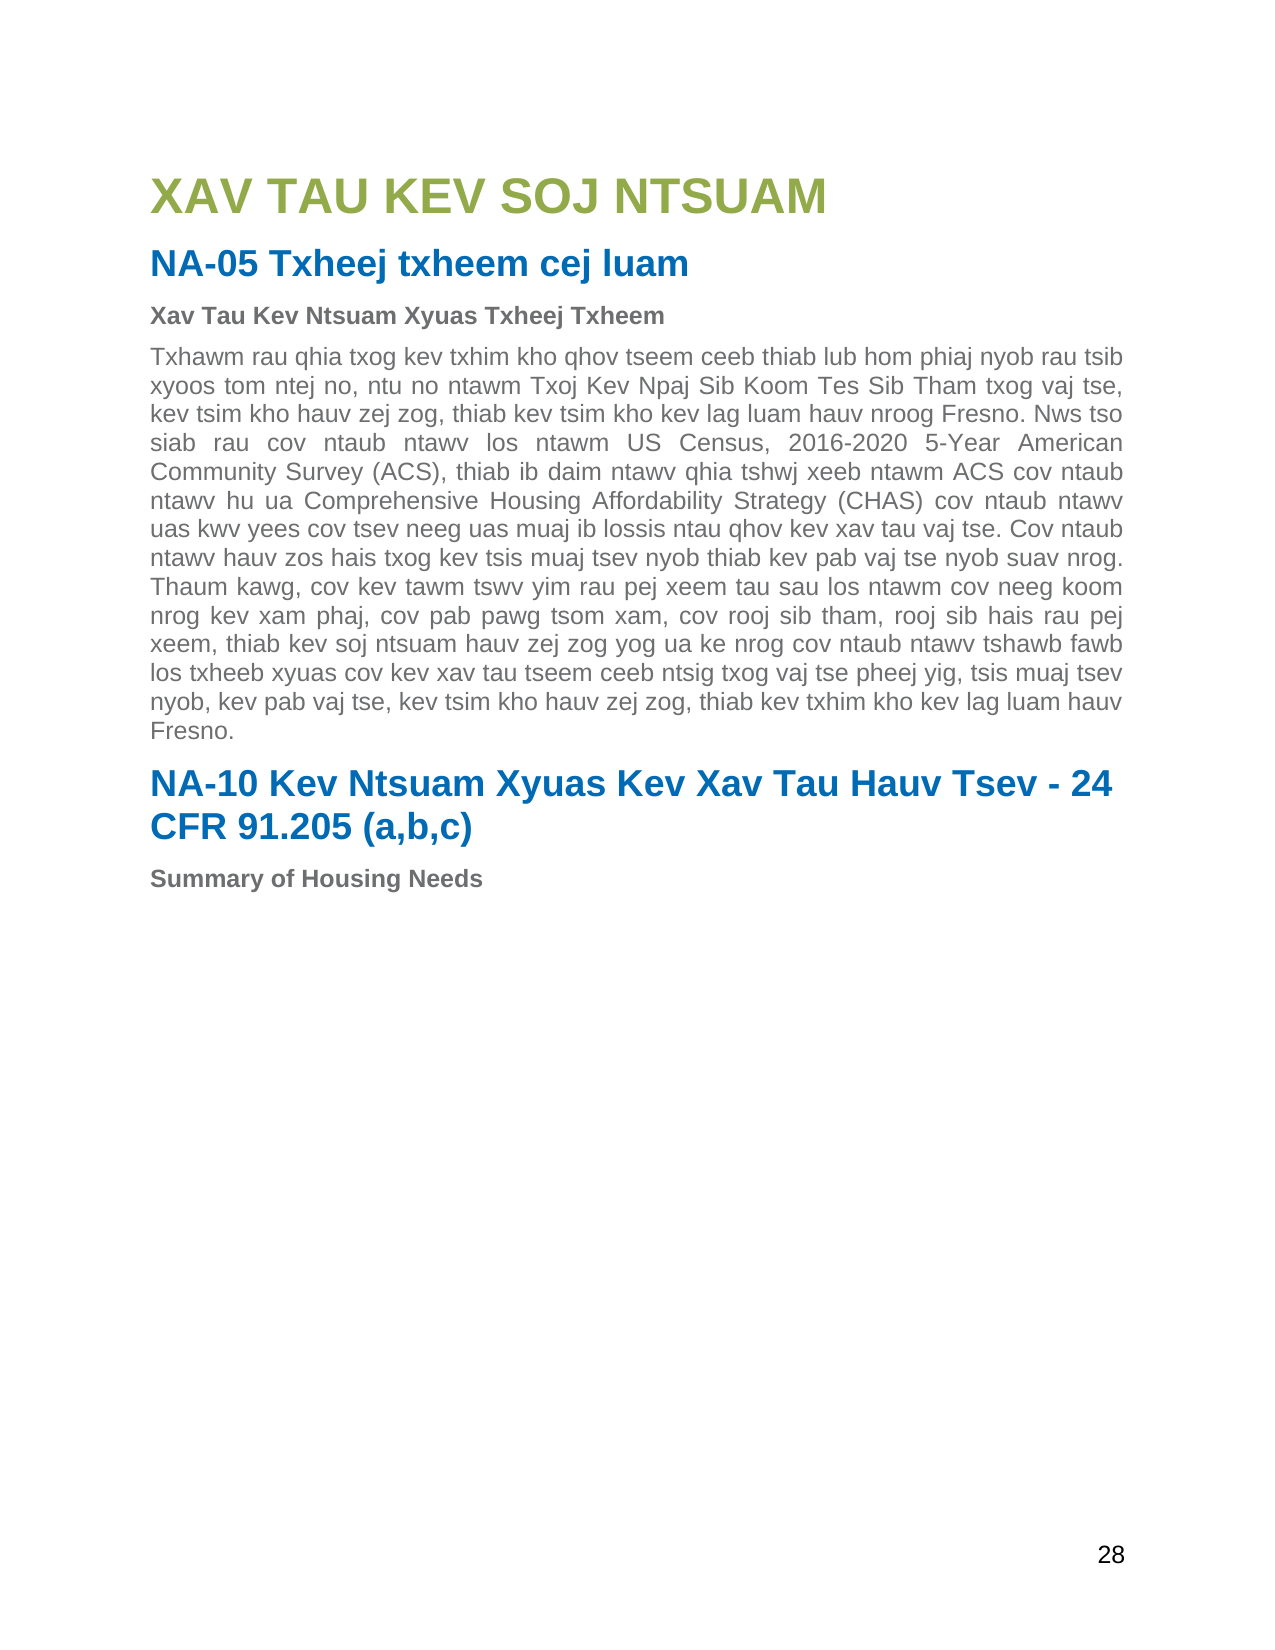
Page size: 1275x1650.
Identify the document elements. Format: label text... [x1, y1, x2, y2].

text Xav Tau Kev Ntsuam Xyuas Txheej Txheem [150, 301, 1125, 329]
text Summary of Housing Needs [150, 864, 1125, 893]
text Txhawm rau qhia txog kev txhim kho qhov tseem ceeb thiab lub hom phiaj nyob rau tsib xyoos tom ntej no, ntu no ntawm Txoj Kev Npaj Sib Koom Tes Sib Tham txog vaj tse, kev tsim kho hauv zej zog, thiab kev tsim kho kev lag luam hauv nroog Fresno. Nws tso siab rau cov ntaub ntawv los ntawm US Census, 2016-2020 5-Year American Community Survey (ACS), thiab ib daim ntawv qhia tshwj xeeb ntawm ACS cov ntaub ntawv hu ua Comprehensive Housing Affordability Strategy (CHAS) cov ntaub ntawv uas kwv yees cov tsev neeg uas muaj ib lossis ntau qhov kev xav tau vaj tse. Cov ntaub ntawv hauv zos hais txog kev tsis muaj tsev nyob thiab kev pab vaj tse nyob suav nrog. Thaum kawg, cov kev tawm tswv yim rau pej xeem tau sau los ntawm cov neeg koom nrog kev xam phaj, cov pab pawg tsom xam, cov rooj sib tham, rooj sib hais rau pej xeem, thiab kev soj ntsuam hauv zej zog yog ua ke nrog cov ntaub ntawv tshawb fawb los txheeb xyuas cov kev xav tau tseem ceeb ntsig txog vaj tse pheej yig, tsis muaj tsev nyob, kev pab vaj tse, kev tsim kho hauv zej zog, thiab kev txhim kho kev lag luam hauv Fresno. [150, 342, 1125, 744]
subtitle NA-10 Kev Ntsuam Xyuas Kev Xav Tau Hauv Tsev - 24 CFR 91.205 (a,b,c) [150, 761, 1125, 847]
subtitle NA-05 Txheej txheem cej luam [150, 241, 1125, 284]
subtitle Xav tau kev soj ntsuam [150, 167, 1125, 224]
